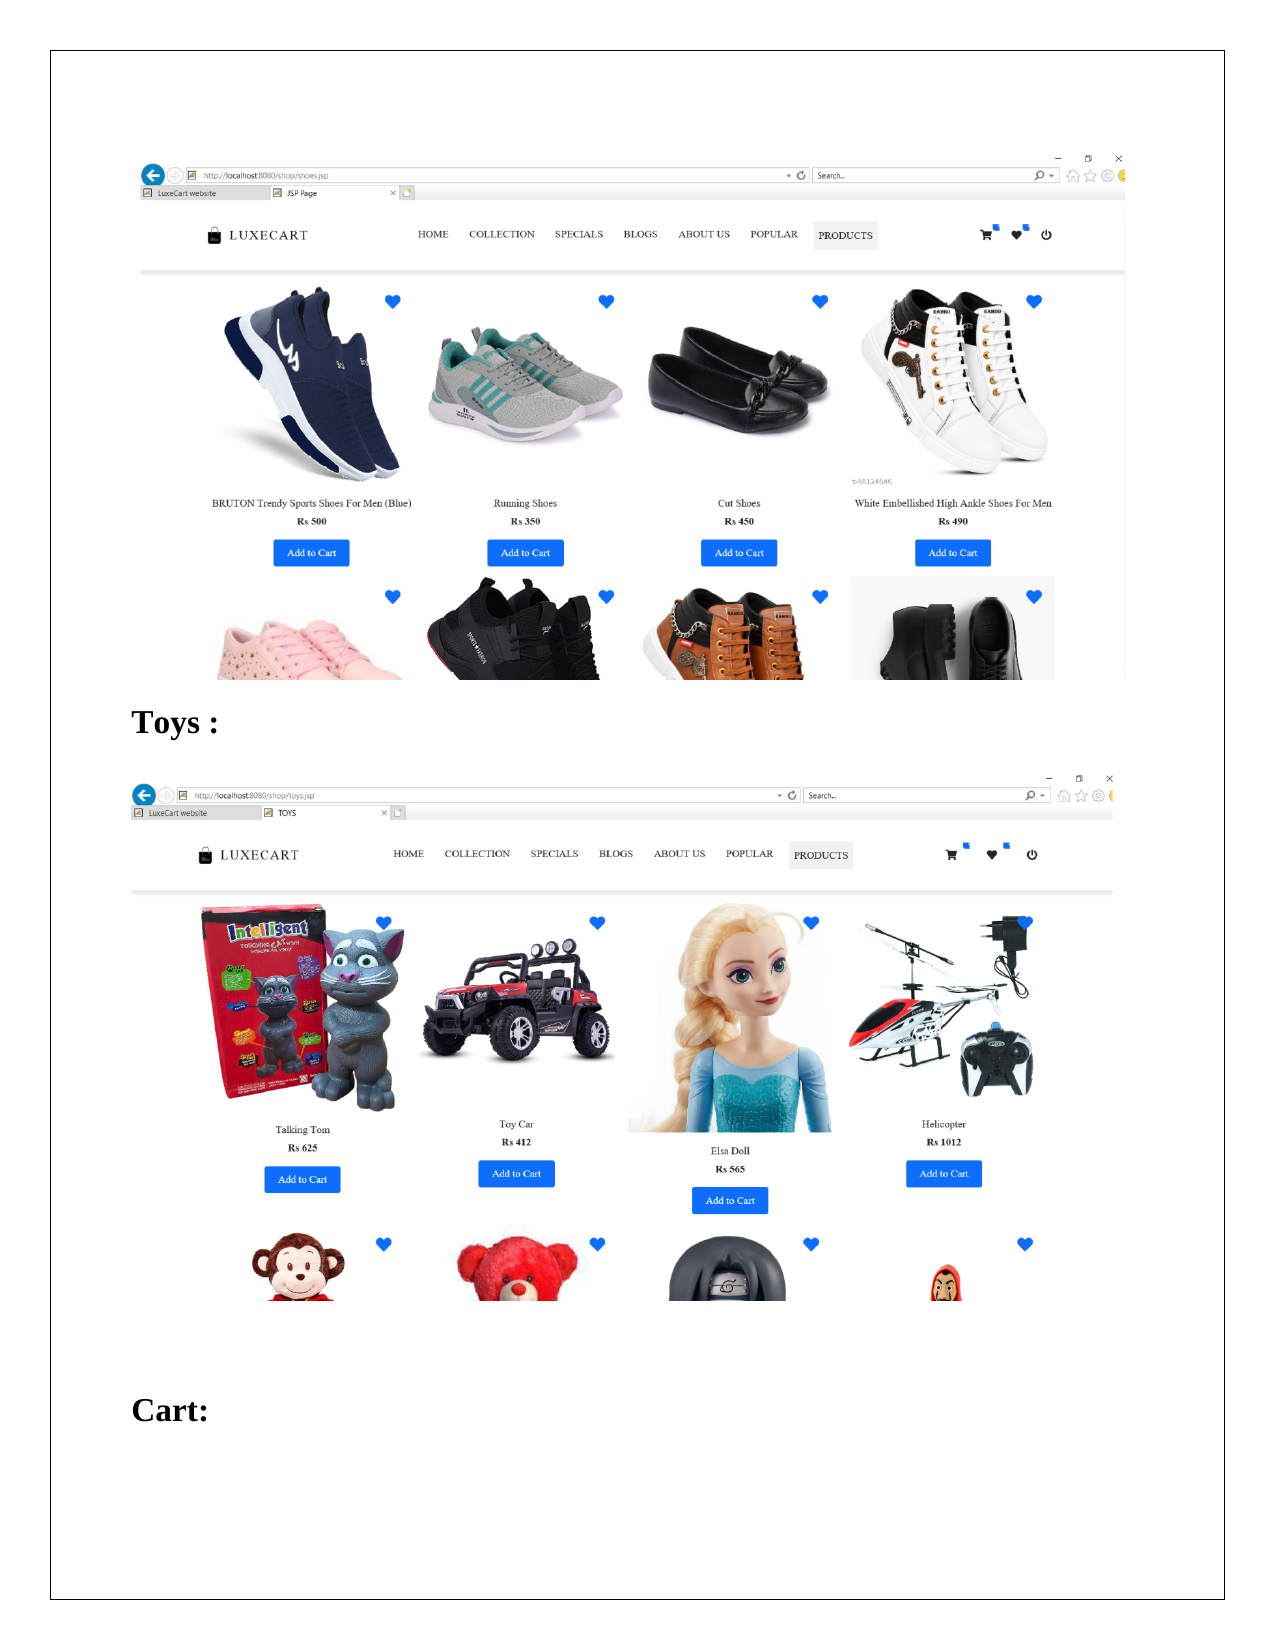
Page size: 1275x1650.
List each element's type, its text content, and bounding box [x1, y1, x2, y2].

text Cart: [131, 1391, 1134, 1429]
picture [140, 150, 1125, 680]
text Toys : [131, 702, 1134, 741]
picture [131, 769, 1113, 1301]
